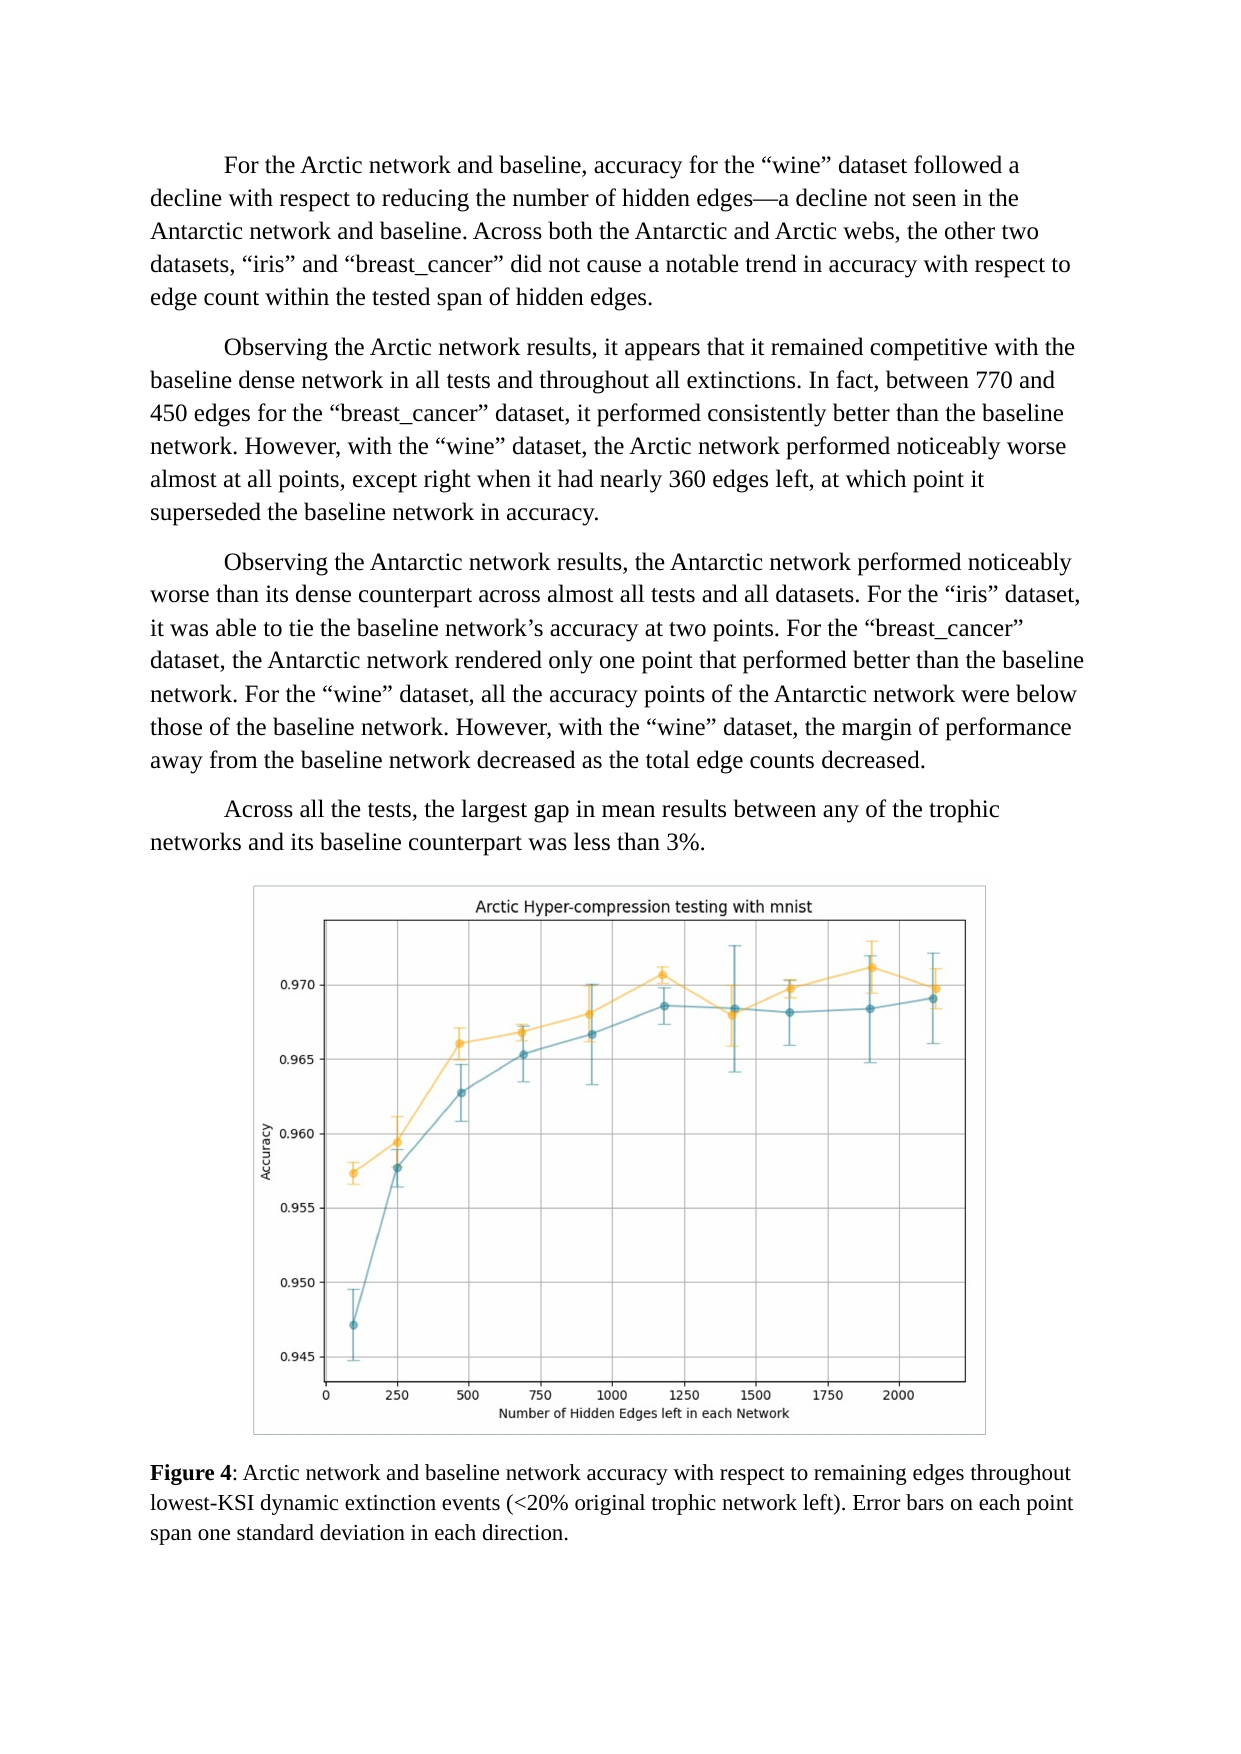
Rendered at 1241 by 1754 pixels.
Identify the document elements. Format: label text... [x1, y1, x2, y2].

text Across all the tests, the largest gap in mean results between any of the trophic networks and its baseline counterpart was less than 3%. [150, 794, 1090, 856]
text Figure 4: Arctic network and baseline network accuracy with respect to remaining edges throughout lowest-KSI dynamic extinction events (<20% original trophic network left). Error bars on each point span one standard deviation in each direction. [150, 1459, 1090, 1546]
text Observing the Arctic network results, it appears that it remained competitive with the baseline dense network in all tests and throughout all extinctions. In fact, between 770 and 450 edges for the “breast_cancer” dataset, it performed consistently better than the baseline network. However, with the “wine” dataset, the Arctic network performed noticeably worse almost at all points, except right when it had nearly 360 edges left, at which point it superseded the baseline network in accuracy. [150, 332, 1090, 526]
picture [246, 877, 994, 1438]
text For the Arctic network and baseline, accuracy for the “wine” dataset followed a decline with respect to reducing the number of hidden edges—a decline not seen in the Antarctic network and baseline. Across both the Antarctic and Arctic webs, the other two datasets, “iris” and “breast_cancer” did not cause a notable trend in accuracy with respect to edge count within the tested span of hidden edges. [150, 150, 1090, 311]
text Observing the Antarctic network results, the Antarctic network performed noticeably worse than its dense counterpart across almost all tests and all datasets. For the “iris” dataset, it was able to tie the baseline network’s accuracy at two points. For the “breast_cancer” dataset, the Antarctic network rendered only one point that performed better than the baseline network. For the “wine” dataset, all the accuracy points of the Antarctic network were below those of the baseline network. However, with the “wine” dataset, the margin of performance away from the baseline network decreased as the total edge counts decreased. [150, 547, 1090, 773]
